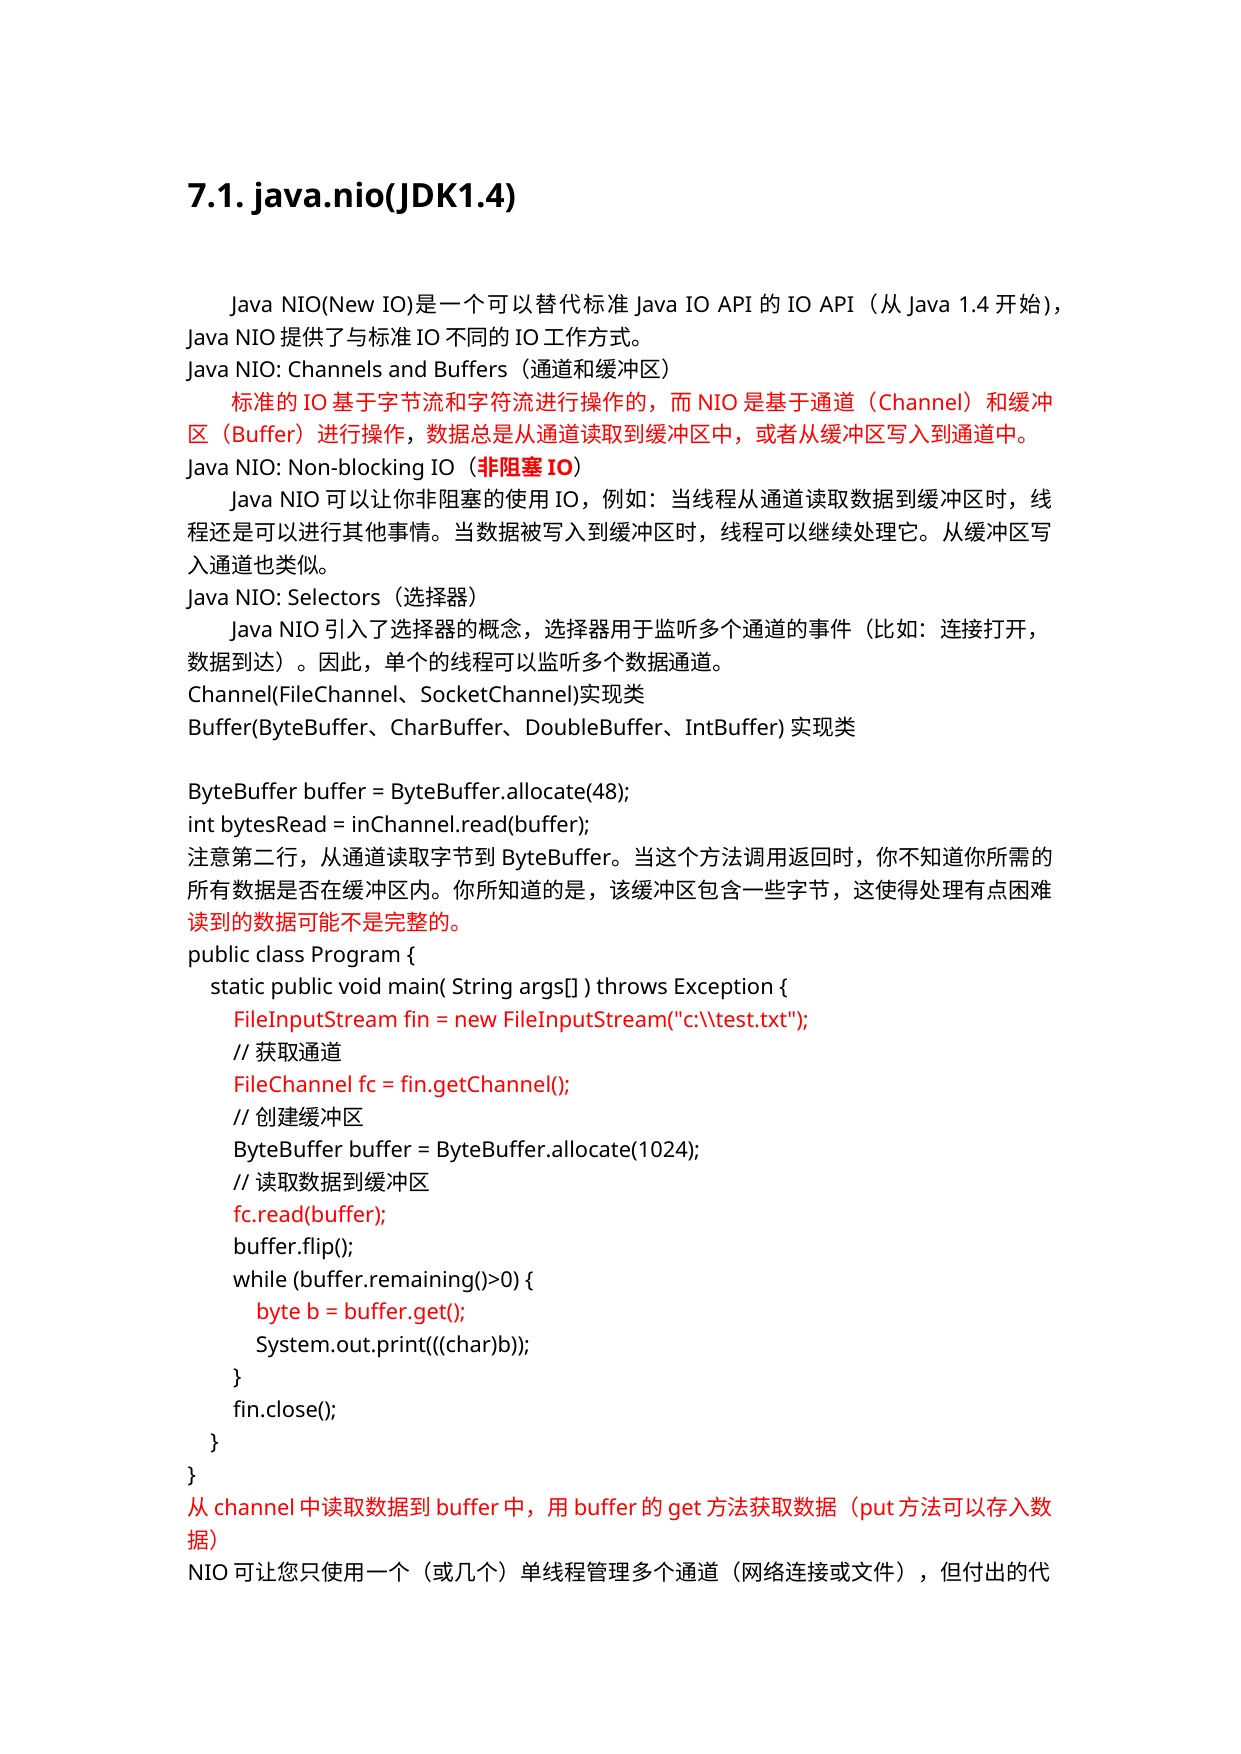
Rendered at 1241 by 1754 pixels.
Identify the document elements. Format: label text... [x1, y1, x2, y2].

text static public void main( String args[] ) throws Exception { [187, 970, 1053, 1002]
text public class Program { [187, 937, 1053, 970]
text Java NIO可以让你非阻塞的使用IO，例如：当线程从通道读取数据到缓冲区时，线程还是可以进行其他事情。当数据被写入到缓冲区时，线程可以继续处理它。从缓冲区写入通道也类似。 [187, 482, 1053, 580]
text } [187, 1360, 1053, 1392]
text ByteBuffer buffer = ByteBuffer.allocate(1024); [187, 1132, 1053, 1165]
text byte b = buffer.get(); [187, 1295, 1053, 1327]
text ByteBuffer buffer = ByteBuffer.allocate(48); [187, 775, 1053, 807]
text FileChannel fc = fin.getChannel(); [187, 1067, 1053, 1100]
text // 创建缓冲区 [187, 1100, 1053, 1132]
subtitle java.nio(JDK1.4) [187, 162, 1053, 227]
text 注意第二行，从通道读取字节到ByteBuffer。当这个方法调用返回时，你不知道你所需的所有数据是否在缓冲区内。你所知道的是，该缓冲区包含一些字节，这使得处理有点困难。读到的数据可能不是完整的。 [187, 840, 1053, 937]
text while (buffer.remaining()>0) { [187, 1262, 1053, 1295]
text Java NIO: Selectors（选择器） [187, 580, 1053, 612]
text 标准的IO基于字节流和字符流进行操作的，而NIO是基于通道（Channel）和缓冲区（Buffer）进行操作，数据总是从通道读取到缓冲区中，或者从缓冲区写入到通道中。 [187, 385, 1053, 450]
text fin.close(); [187, 1392, 1053, 1425]
text 从channel中读取数据到buffer中，用buffer的get方法获取数据（put方法可以存入数据） [187, 1490, 1053, 1555]
text Channel(FileChannel、SocketChannel)实现类 [187, 677, 1053, 710]
text buffer.flip(); [187, 1230, 1053, 1262]
text System.out.print(((char)b)); [187, 1327, 1053, 1360]
text FileInputStream fin = new FileInputStream("c:\\test.txt"); [187, 1002, 1053, 1035]
text int bytesRead = inChannel.read(buffer); [187, 807, 1053, 840]
text Java NIO: Channels and Buffers（通道和缓冲区） [187, 352, 1053, 385]
text // 获取通道 [187, 1035, 1053, 1067]
text fc.read(buffer); [187, 1197, 1053, 1230]
text Java NIO(New IO)是一个可以替代标准Java IO API的IO API（从Java 1.4开始)，Java NIO提供了与标准IO不同的IO工作方式。 [187, 287, 1053, 352]
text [187, 1555, 1053, 1587]
text Buffer(ByteBuffer、CharBuffer、DoubleBuffer、IntBuffer) 实现类 [187, 710, 1053, 742]
text // 读取数据到缓冲区 [187, 1165, 1053, 1197]
text } [187, 1457, 1053, 1490]
text } [187, 1425, 1053, 1457]
text Java NIO: Non-blocking IO（非阻塞IO） [187, 450, 1053, 482]
text Java NIO引入了选择器的概念，选择器用于监听多个通道的事件（比如：连接打开，数据到达）。因此，单个的线程可以监听多个数据通道。 [187, 612, 1053, 677]
